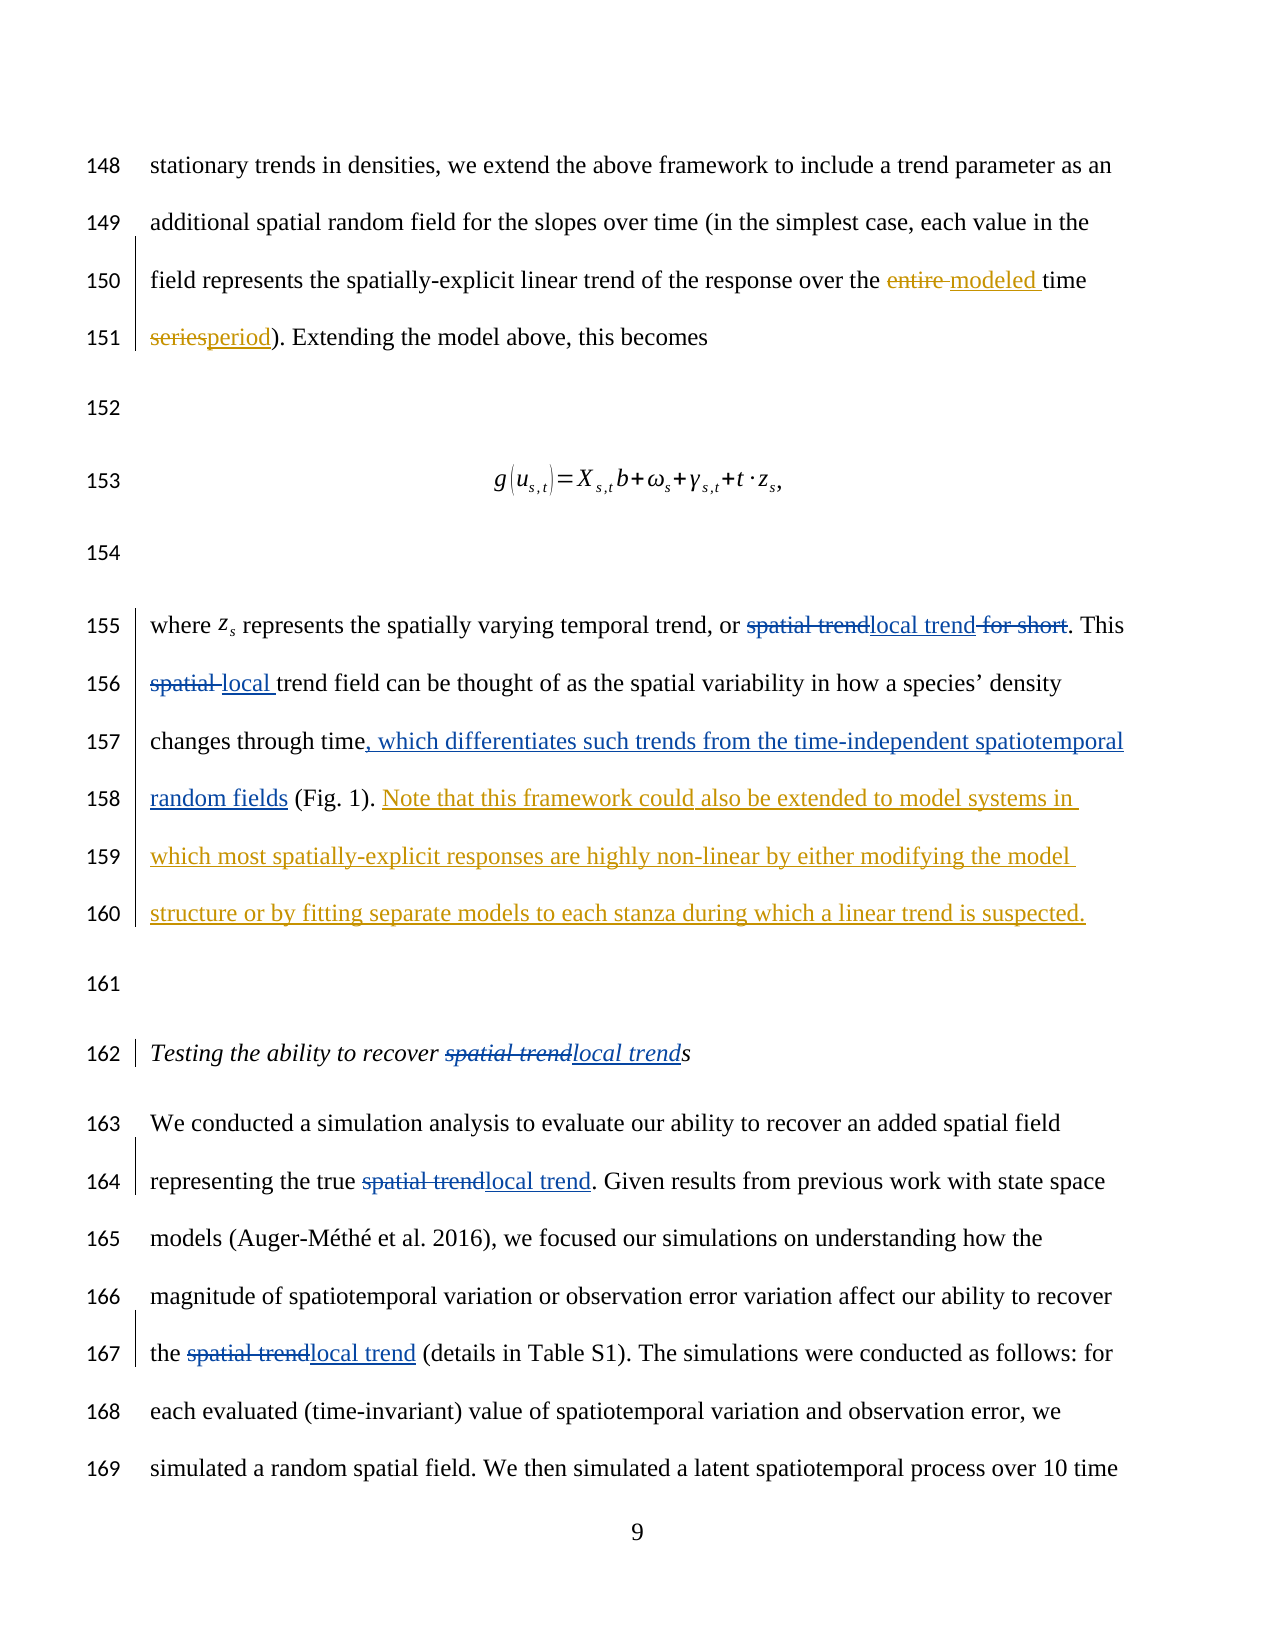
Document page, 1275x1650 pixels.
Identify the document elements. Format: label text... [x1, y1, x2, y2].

text Testing the ability to recover s [150, 1038, 1125, 1067]
text , [150, 462, 1125, 497]
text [150, 1108, 1125, 1482]
text where represents the spatially varying temporal trend, or . This trend field can be thought of as the spatial variability in how a species’ density changes through time (Fig. 1). [150, 608, 1125, 927]
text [150, 150, 1125, 351]
